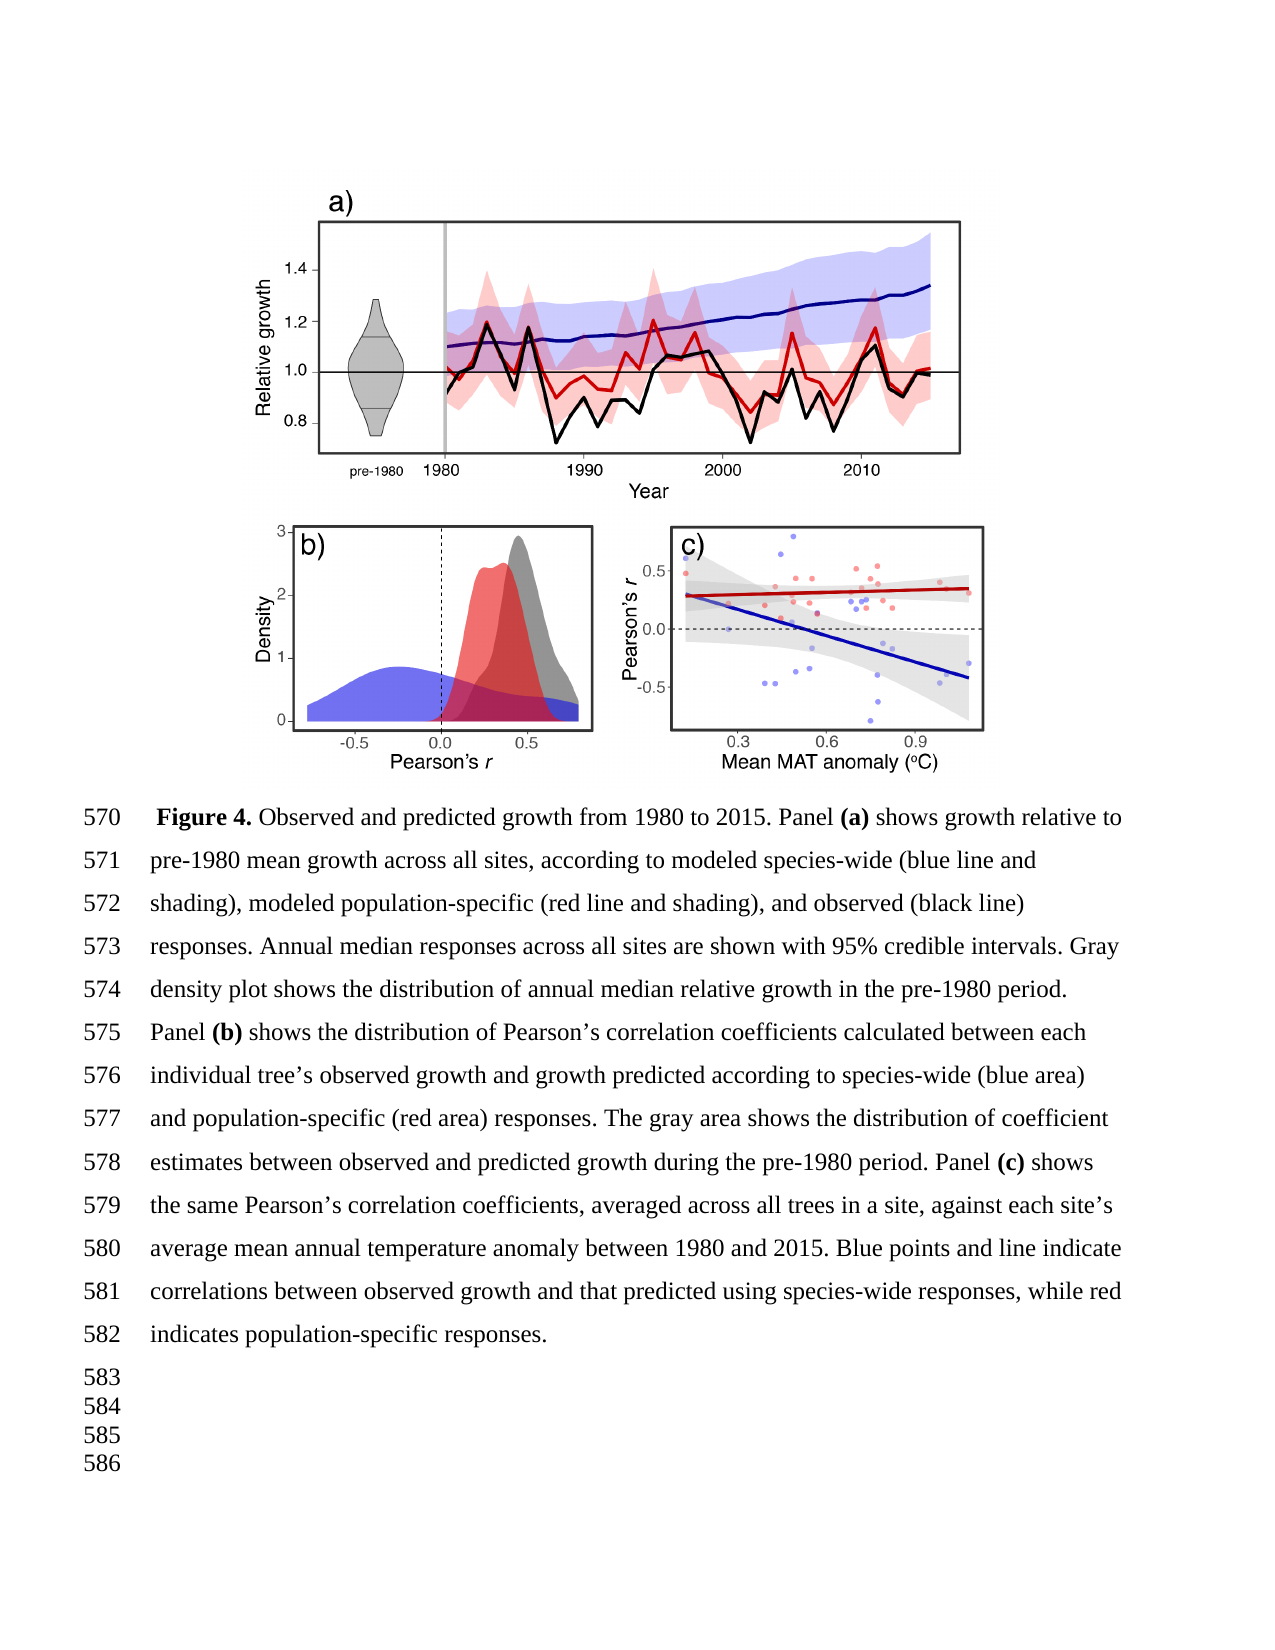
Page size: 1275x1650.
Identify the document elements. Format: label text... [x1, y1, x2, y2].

picture [238, 165, 1000, 788]
